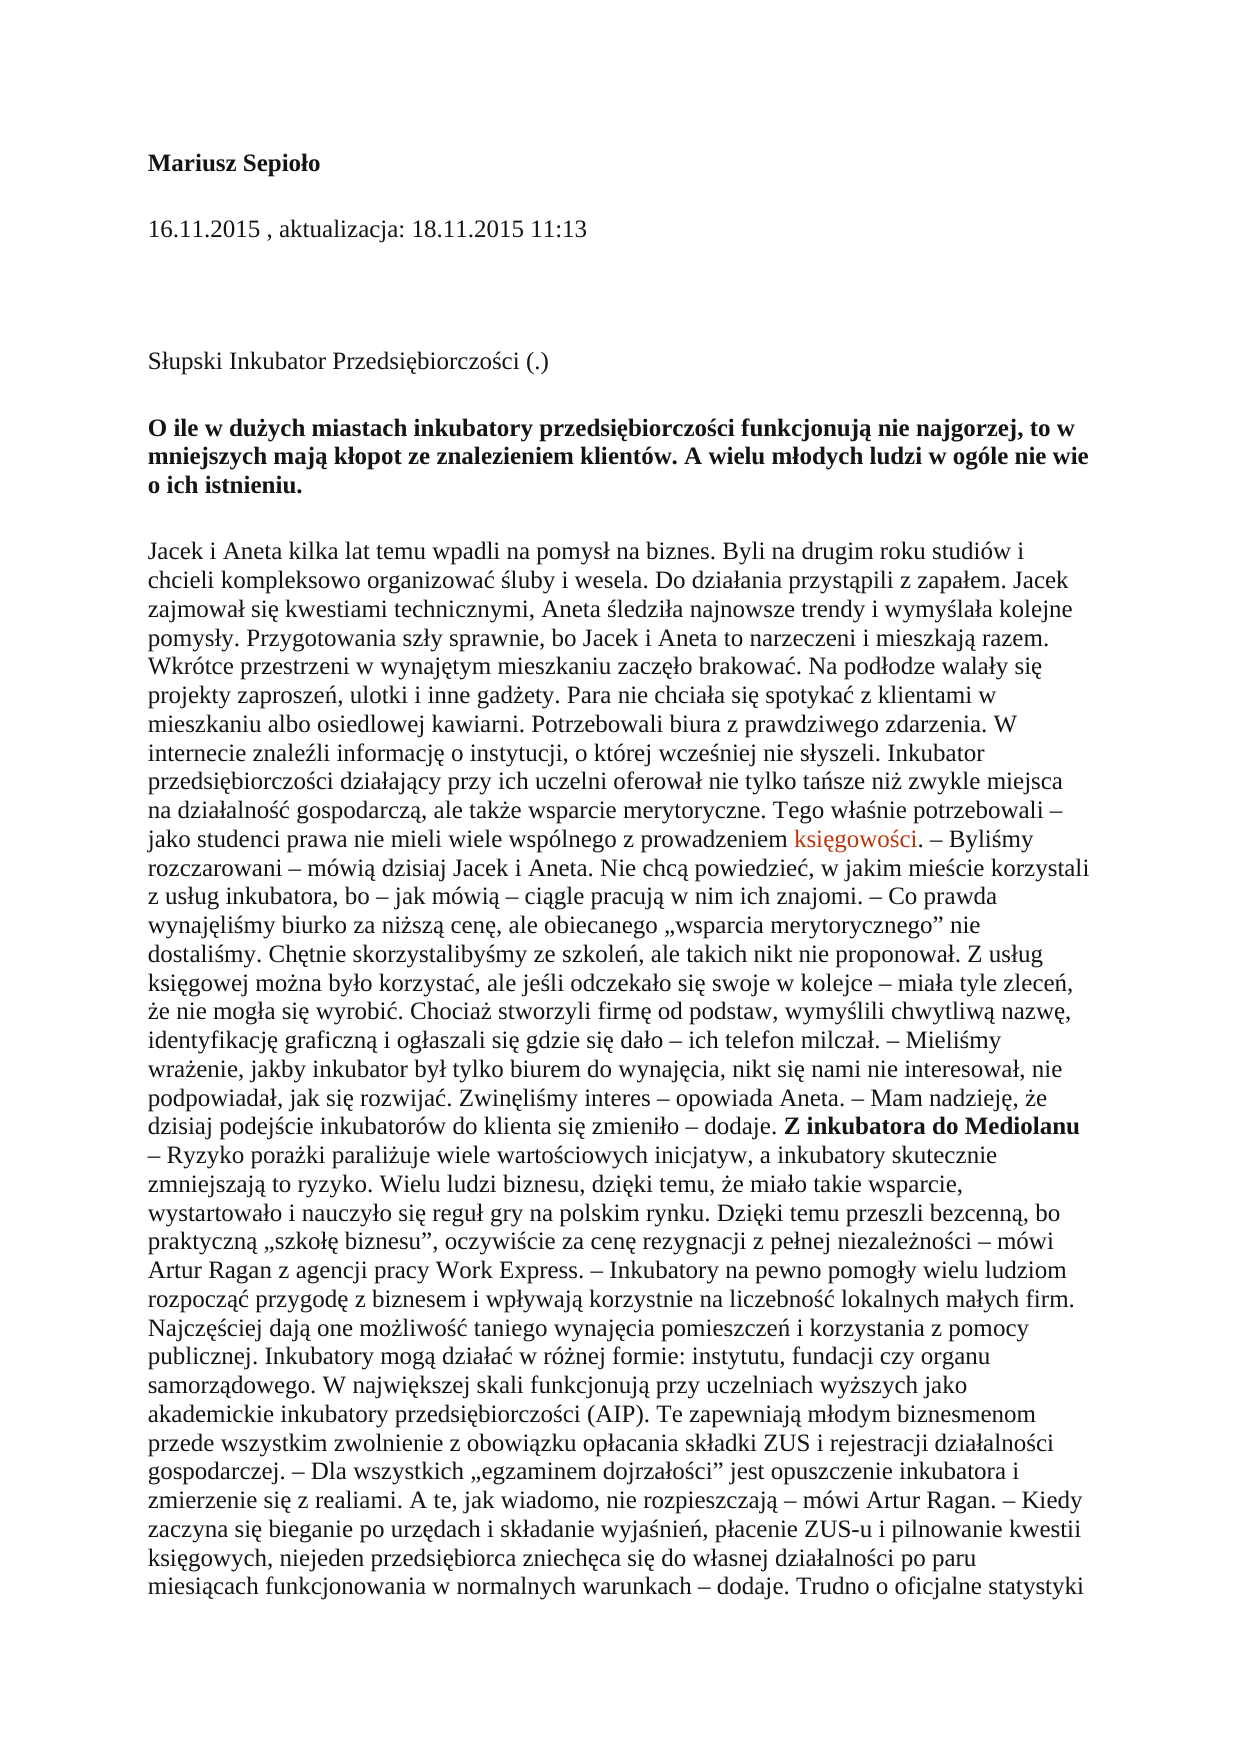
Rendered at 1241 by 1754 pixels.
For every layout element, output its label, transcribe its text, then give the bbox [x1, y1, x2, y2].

text Słupski Inkubator Przedsiębiorczości (.) [148, 346, 1093, 375]
text Mariusz Sepioło [148, 148, 1093, 176]
text O ile w dużych miastach inkubatory przedsiębiorczości funkcjonują nie najgorzej, to w mniejszych mają kłopot ze znalezieniem klientów. A wielu młodych ludzi w ogóle nie wie o ich istnieniu. [148, 413, 1093, 499]
text 16.11.2015 , aktualizacja: 18.11.2015 11:13 [148, 214, 1093, 243]
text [148, 536, 1093, 1600]
